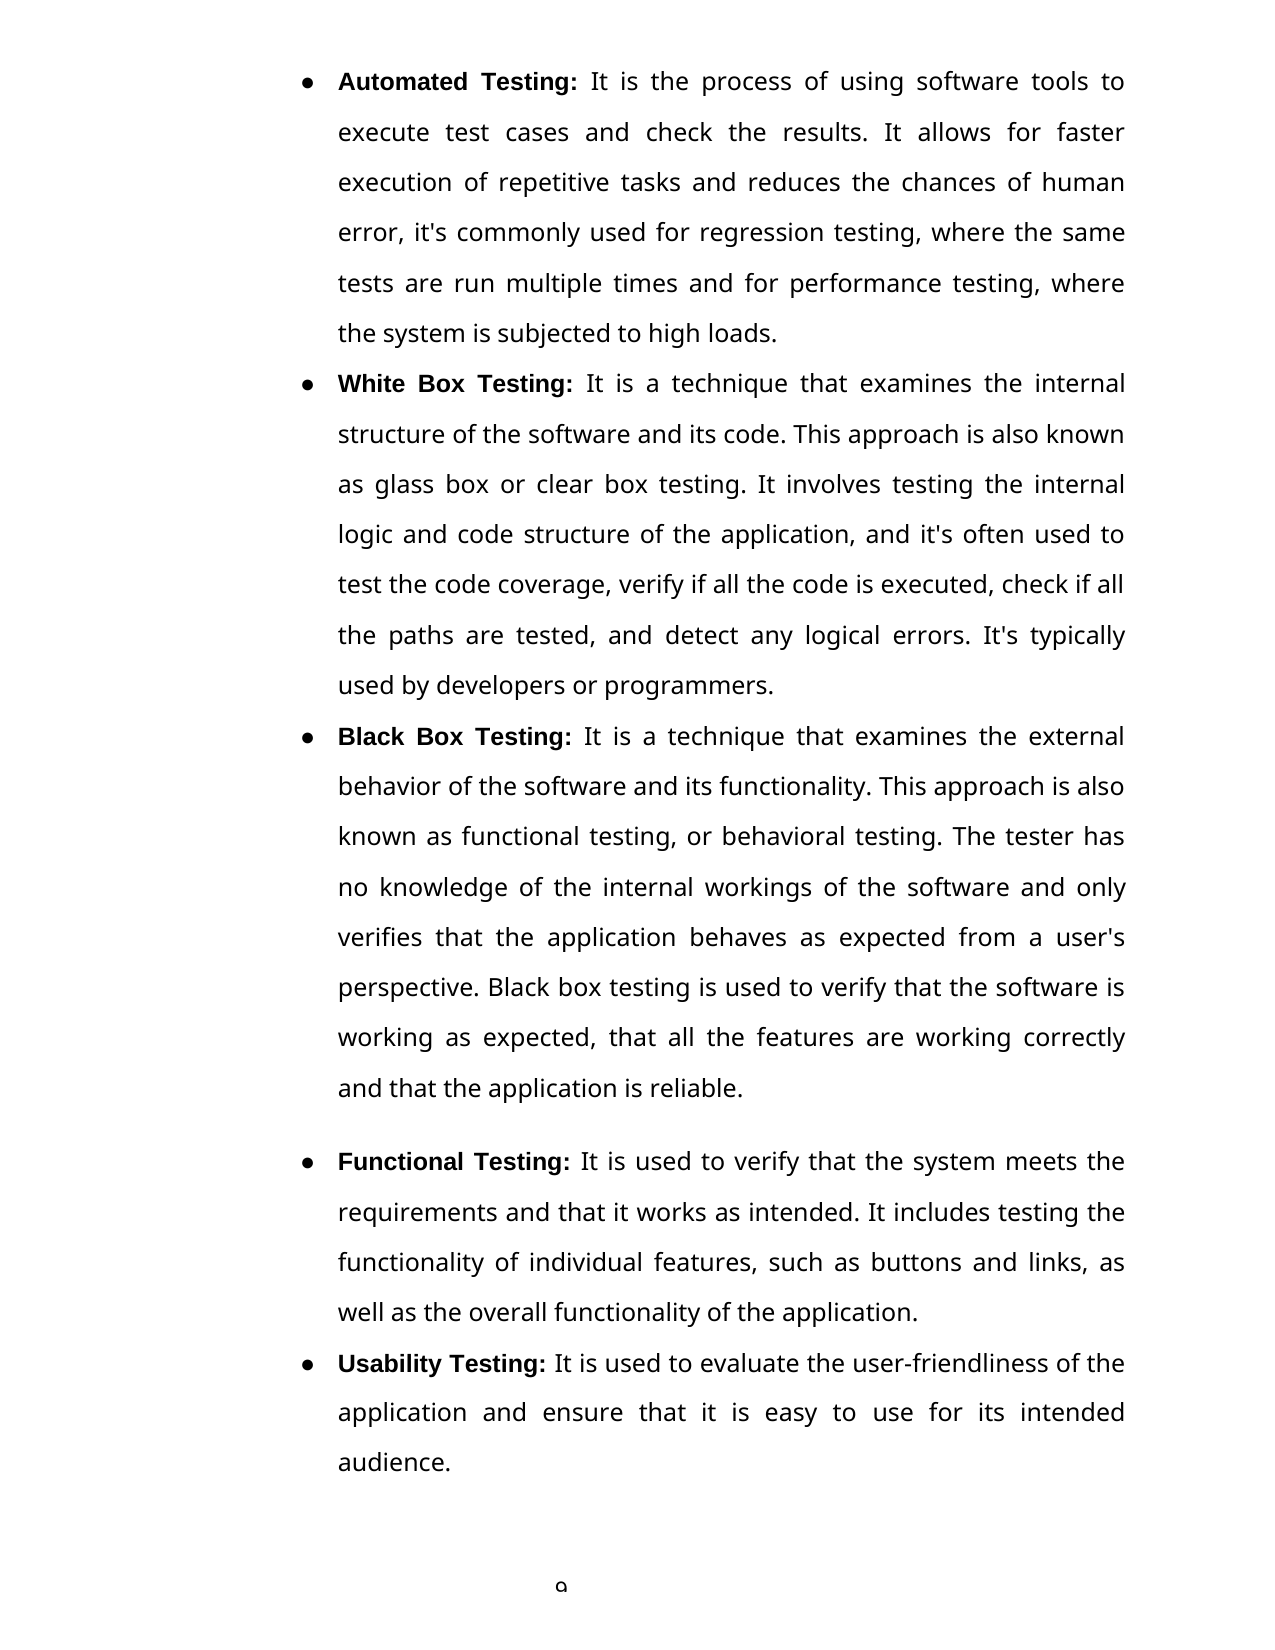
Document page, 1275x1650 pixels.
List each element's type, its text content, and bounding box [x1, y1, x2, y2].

list Functional Testing: It is used to verify that the system meets the requirements and that it works as intended. It includes testing the functionality of individual features, such as buttons and links, as well as the overall functionality of the application. [300, 1144, 1126, 1329]
list White Box Testing: It is a technique that examines the internal structure of the software and its code. This approach is also known as glass box or clear box testing. It involves testing the internal logic and code structure of the application, and it's often used to test the code coverage, verify if all the code is executed, check if all the paths are tested, and detect any logical errors. It's typically used by developers or programmers. [300, 366, 1126, 702]
list Black Box Testing: It is a technique that examines the external behavior of the software and its functionality. This approach is also known as functional testing, or behavioral testing. The tester has no knowledge of the internal workings of the software and only verifies that the application behaves as expected from a user's perspective. Black box testing is used to verify that the software is working as expected, that all the features are working correctly and that the application is reliable. [300, 718, 1126, 1104]
list Usability Testing: It is used to evaluate the user-friendliness of the application and ensure that it is easy to use for its intended audience. [300, 1345, 1126, 1478]
list Automated Testing: It is the process of using software tools to execute test cases and check the results. It allows for faster execution of repetitive tasks and reduces the chances of human error, it's commonly used for regression testing, where the same tests are run multiple times and for performance testing, where the system is subjected to high loads. [300, 64, 1125, 350]
